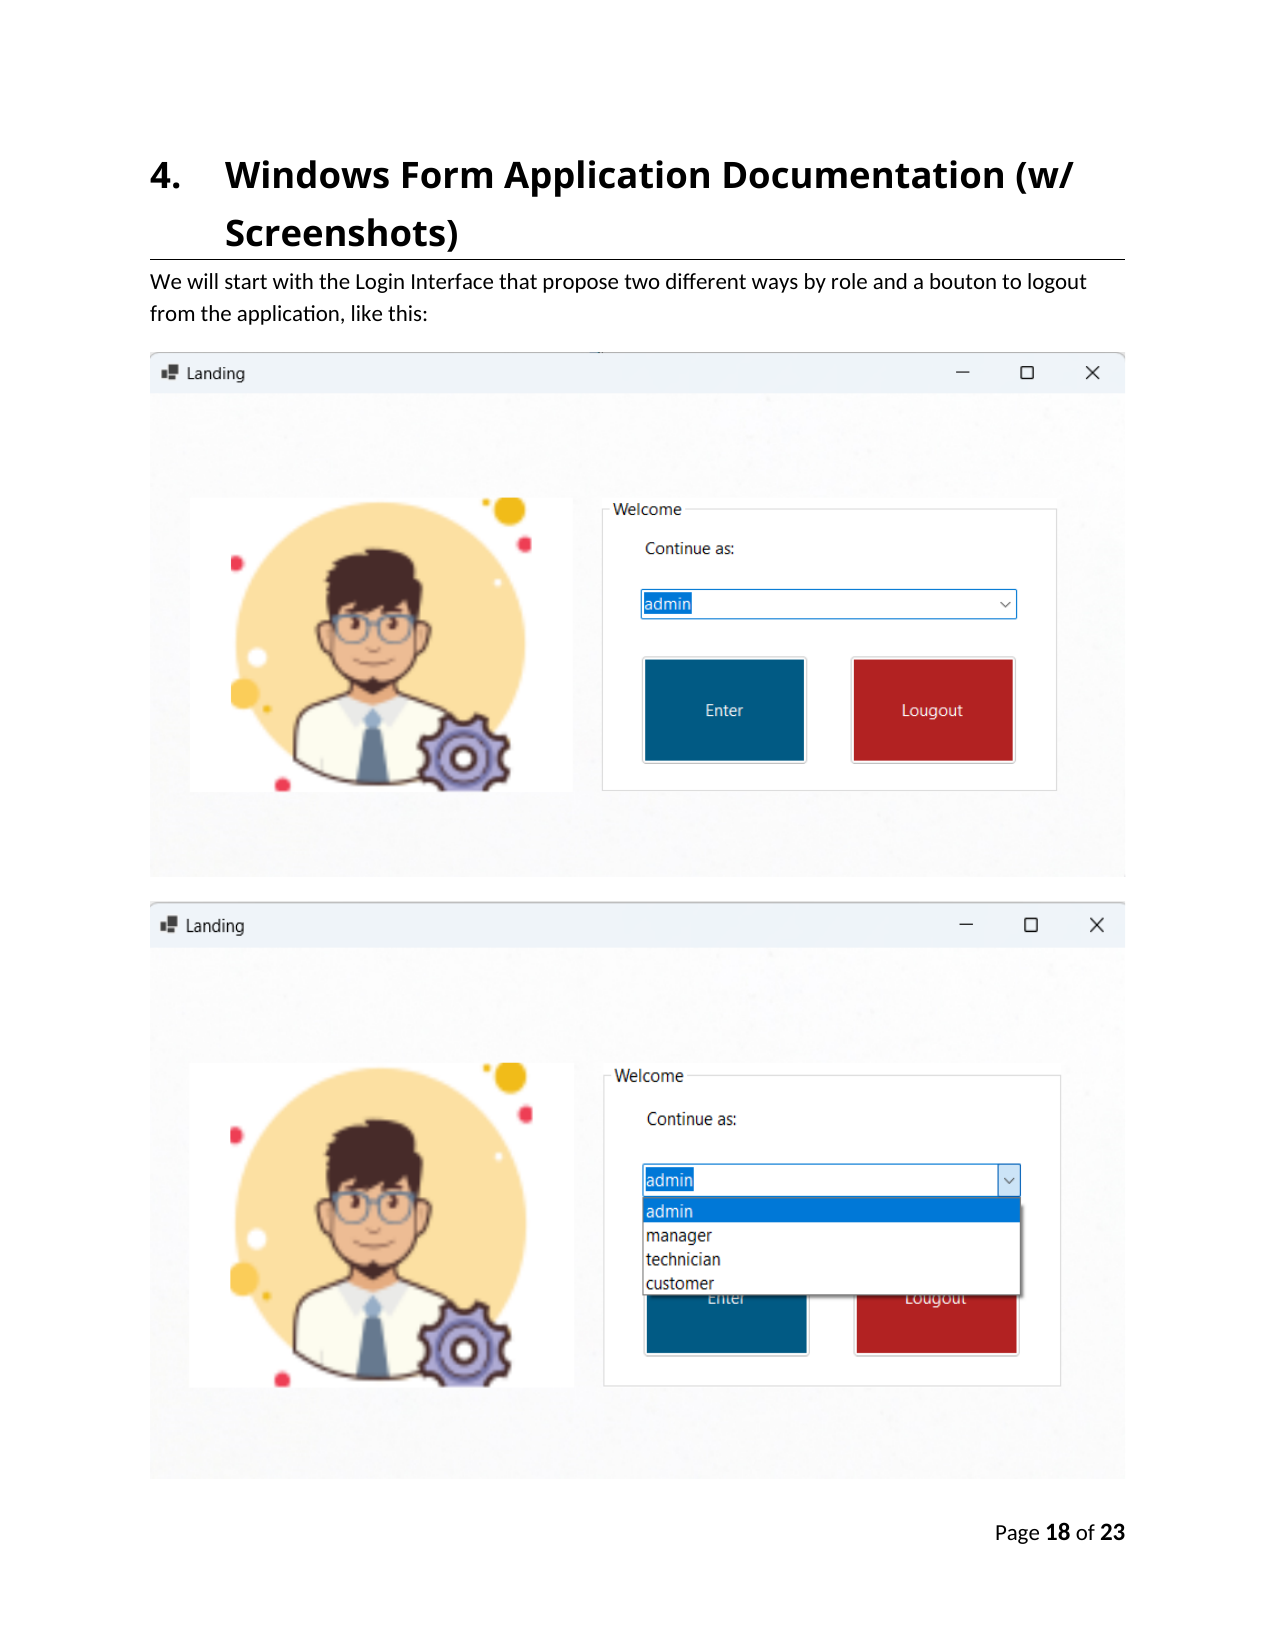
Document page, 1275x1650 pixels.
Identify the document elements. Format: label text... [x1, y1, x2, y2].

picture [150, 901, 1125, 1479]
subtitle Windows Form Application Documentation (w/ Screenshots) [150, 150, 1125, 259]
text We will start with the Login Interface that propose two different ways by role and a bouton to logout from the application, like this: [150, 267, 1125, 327]
picture [150, 352, 1125, 877]
